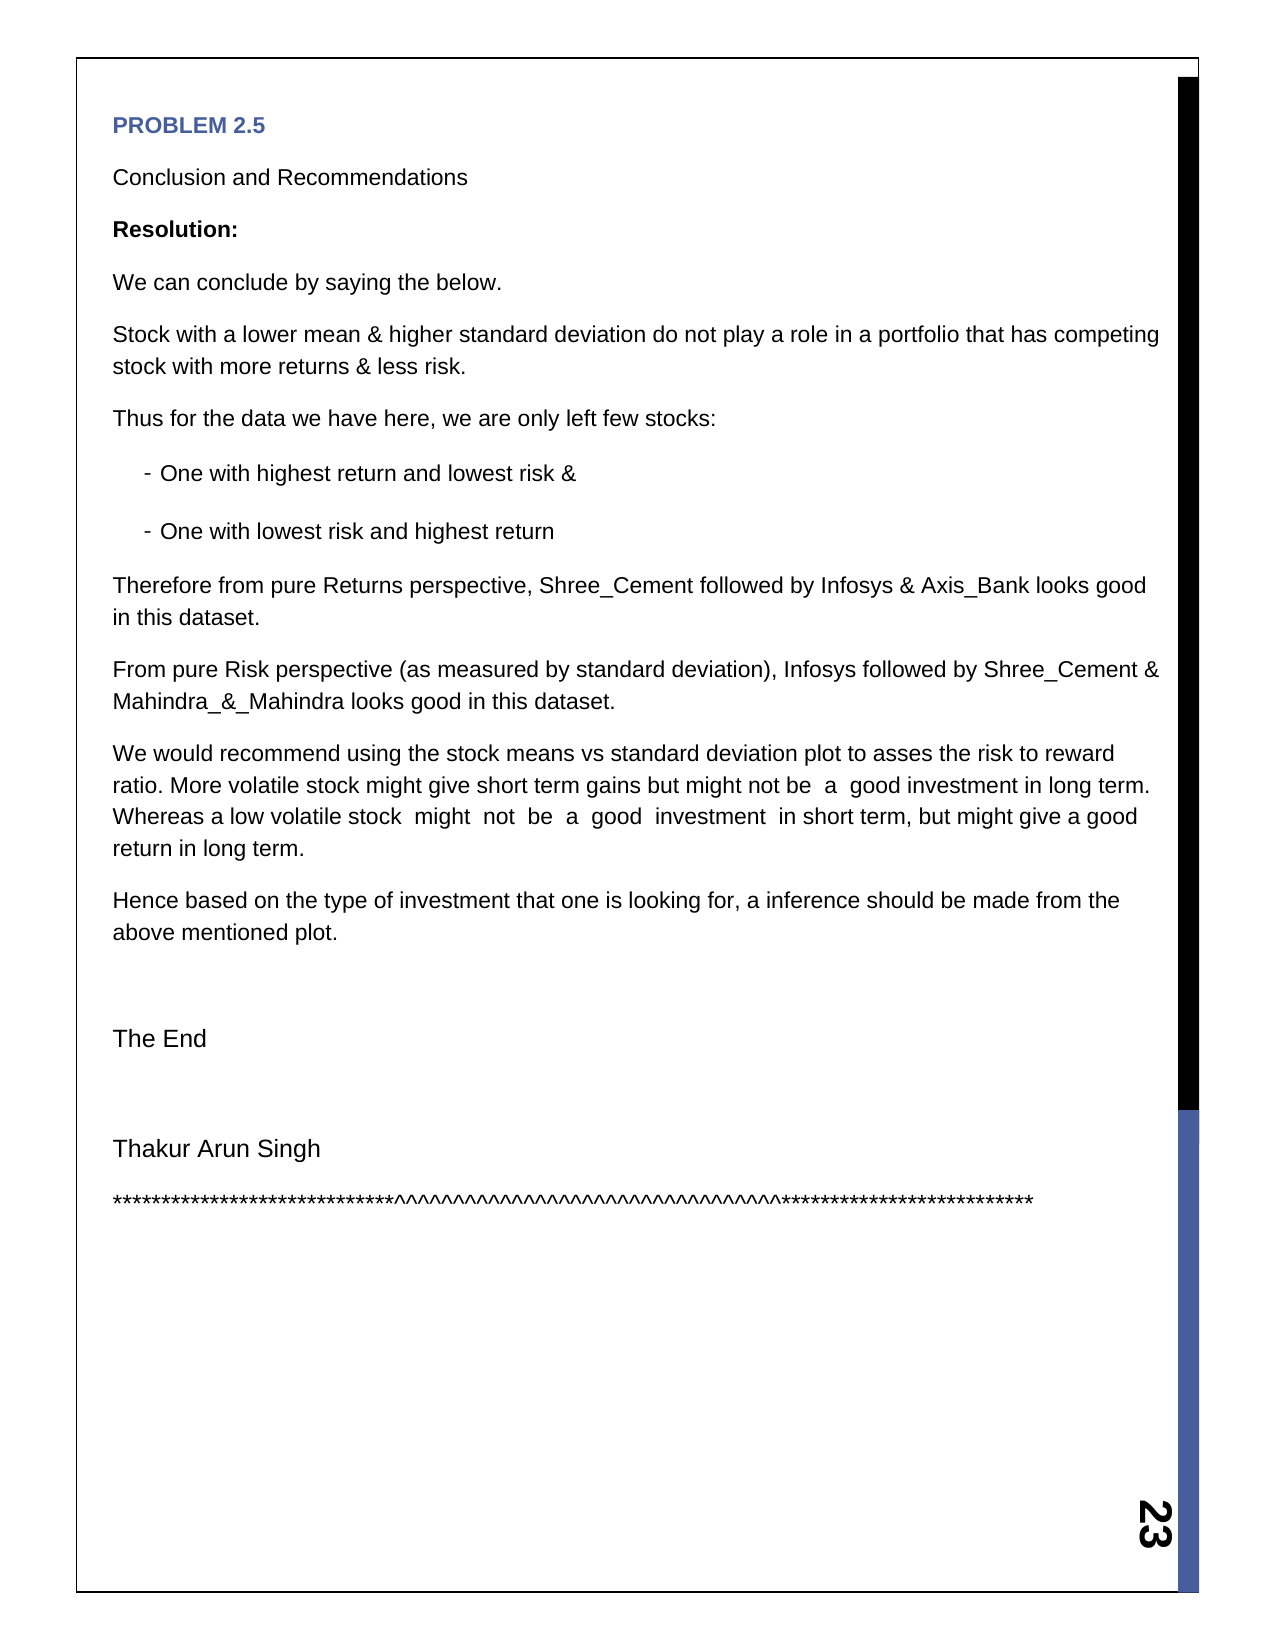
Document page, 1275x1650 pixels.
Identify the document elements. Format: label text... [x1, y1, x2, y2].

text Therefore from pure Returns perspective, Shree_Cement followed by Infosys & Axis_Bank looks good in this dataset. [112, 572, 1162, 630]
text We can conclude by saying the below. [112, 269, 1162, 295]
text Thakur Arun Singh [112, 1134, 1162, 1163]
text Resolution: [112, 216, 1162, 243]
subtitle Problem 2.5 [112, 112, 1162, 139]
text Conclusion and Recommendations [112, 164, 1162, 190]
text We would recommend using the stock means vs standard deviation plot to asses the risk to reward ratio. More volatile stock might give short term gains but might not be a good investment in long term. Whereas a low volatile stock might not be a good investment in short term, but might give a good return in long term. [112, 740, 1162, 861]
list One with highest return and lowest risk & [144, 457, 1162, 488]
list One with lowest risk and highest return [144, 515, 1162, 545]
text Hence based on the type of investment that one is looking for, a inference should be made from the above mentioned plot. [112, 887, 1162, 945]
text From pure Risk perspective (as measured by standard deviation), Infosys followed by Shree_Cement & Mahindra_&_Mahindra looks good in this dataset. [112, 656, 1162, 714]
text Stock with a lower mean & higher standard deviation do not play a role in a portfolio that has competing stock with more returns & less risk. [112, 321, 1162, 379]
text *****************************^^^^^^^^^^^^^^^^^^^^^^^^^^^^^^^^^************************** [112, 1189, 1162, 1218]
text Thus for the data we have here, we are only left few stocks: [112, 405, 1162, 431]
text The End [112, 1023, 1162, 1052]
